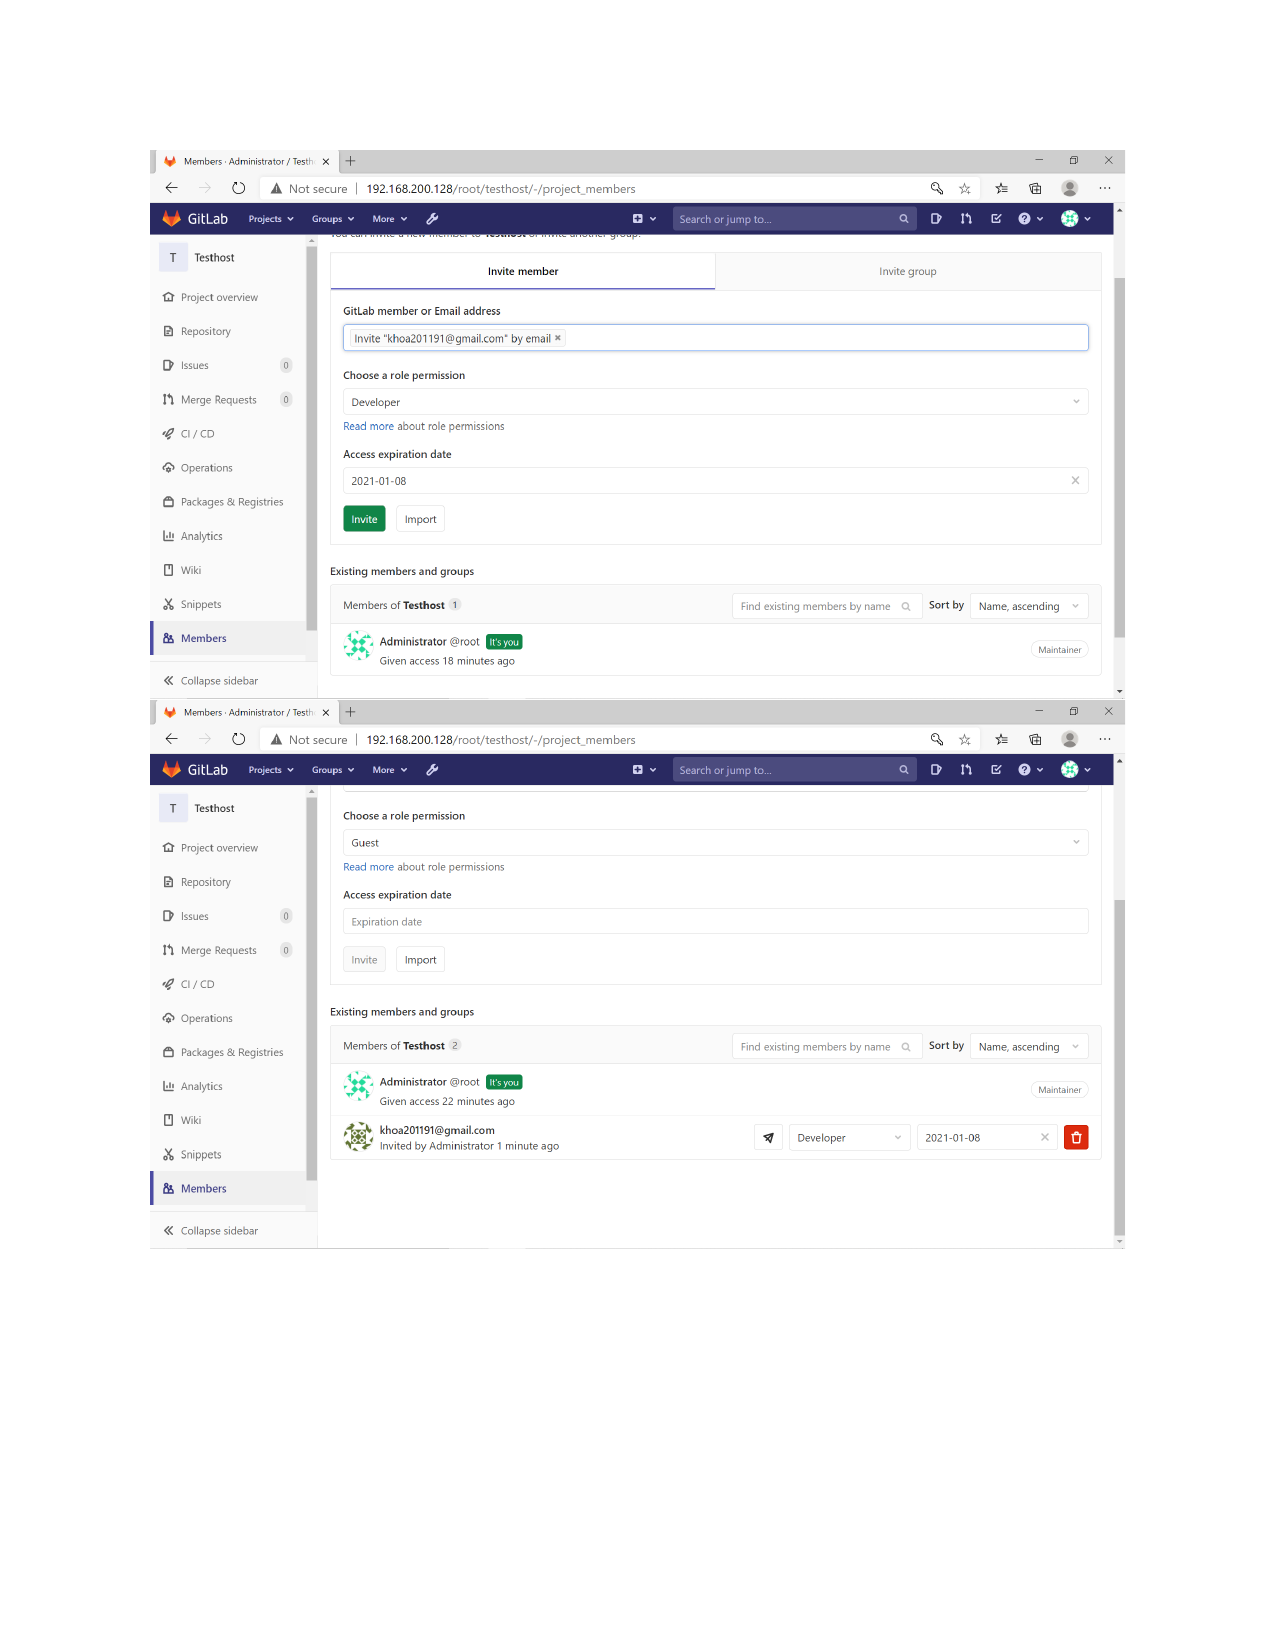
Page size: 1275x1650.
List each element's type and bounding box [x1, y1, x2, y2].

picture [150, 700, 1125, 1249]
picture [150, 150, 1125, 699]
